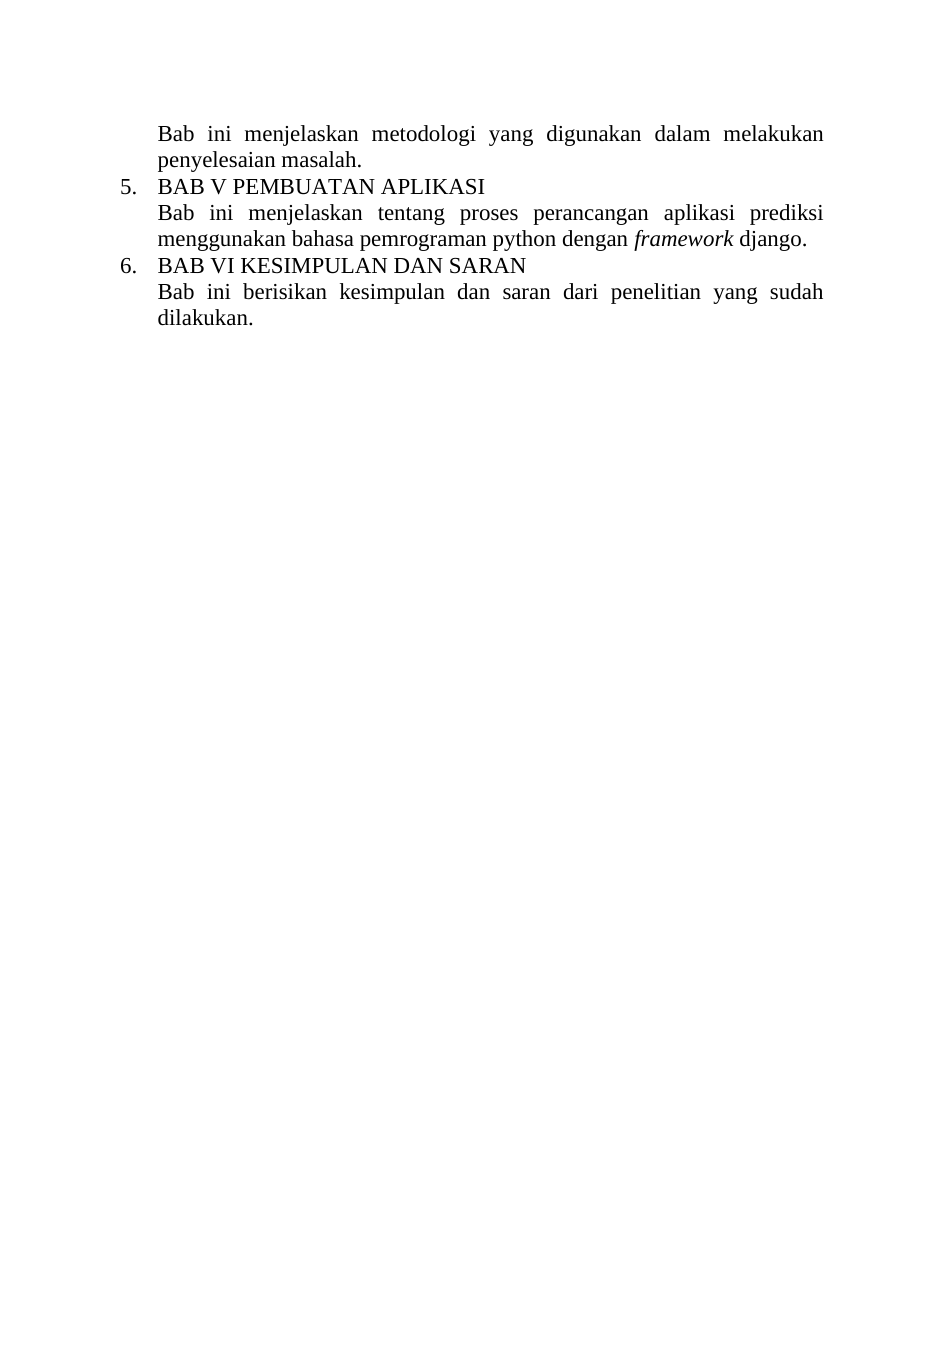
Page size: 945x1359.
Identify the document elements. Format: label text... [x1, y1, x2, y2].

list Bab ini menjelaskan metodologi yang digunakan dalam melakukan penyelesaian masalah. [157, 120, 825, 173]
list BAB V PEMBUATAN APLIKASI [120, 173, 825, 199]
list BAB VI KESIMPULAN DAN SARAN [120, 252, 825, 278]
list Bab ini berisikan kesimpulan dan saran dari penelitian yang sudah dilakukan. [157, 278, 825, 331]
list Bab ini menjelaskan tentang proses perancangan aplikasi prediksi menggunakan bahasa pemrograman python dengan framework django. [157, 199, 825, 252]
